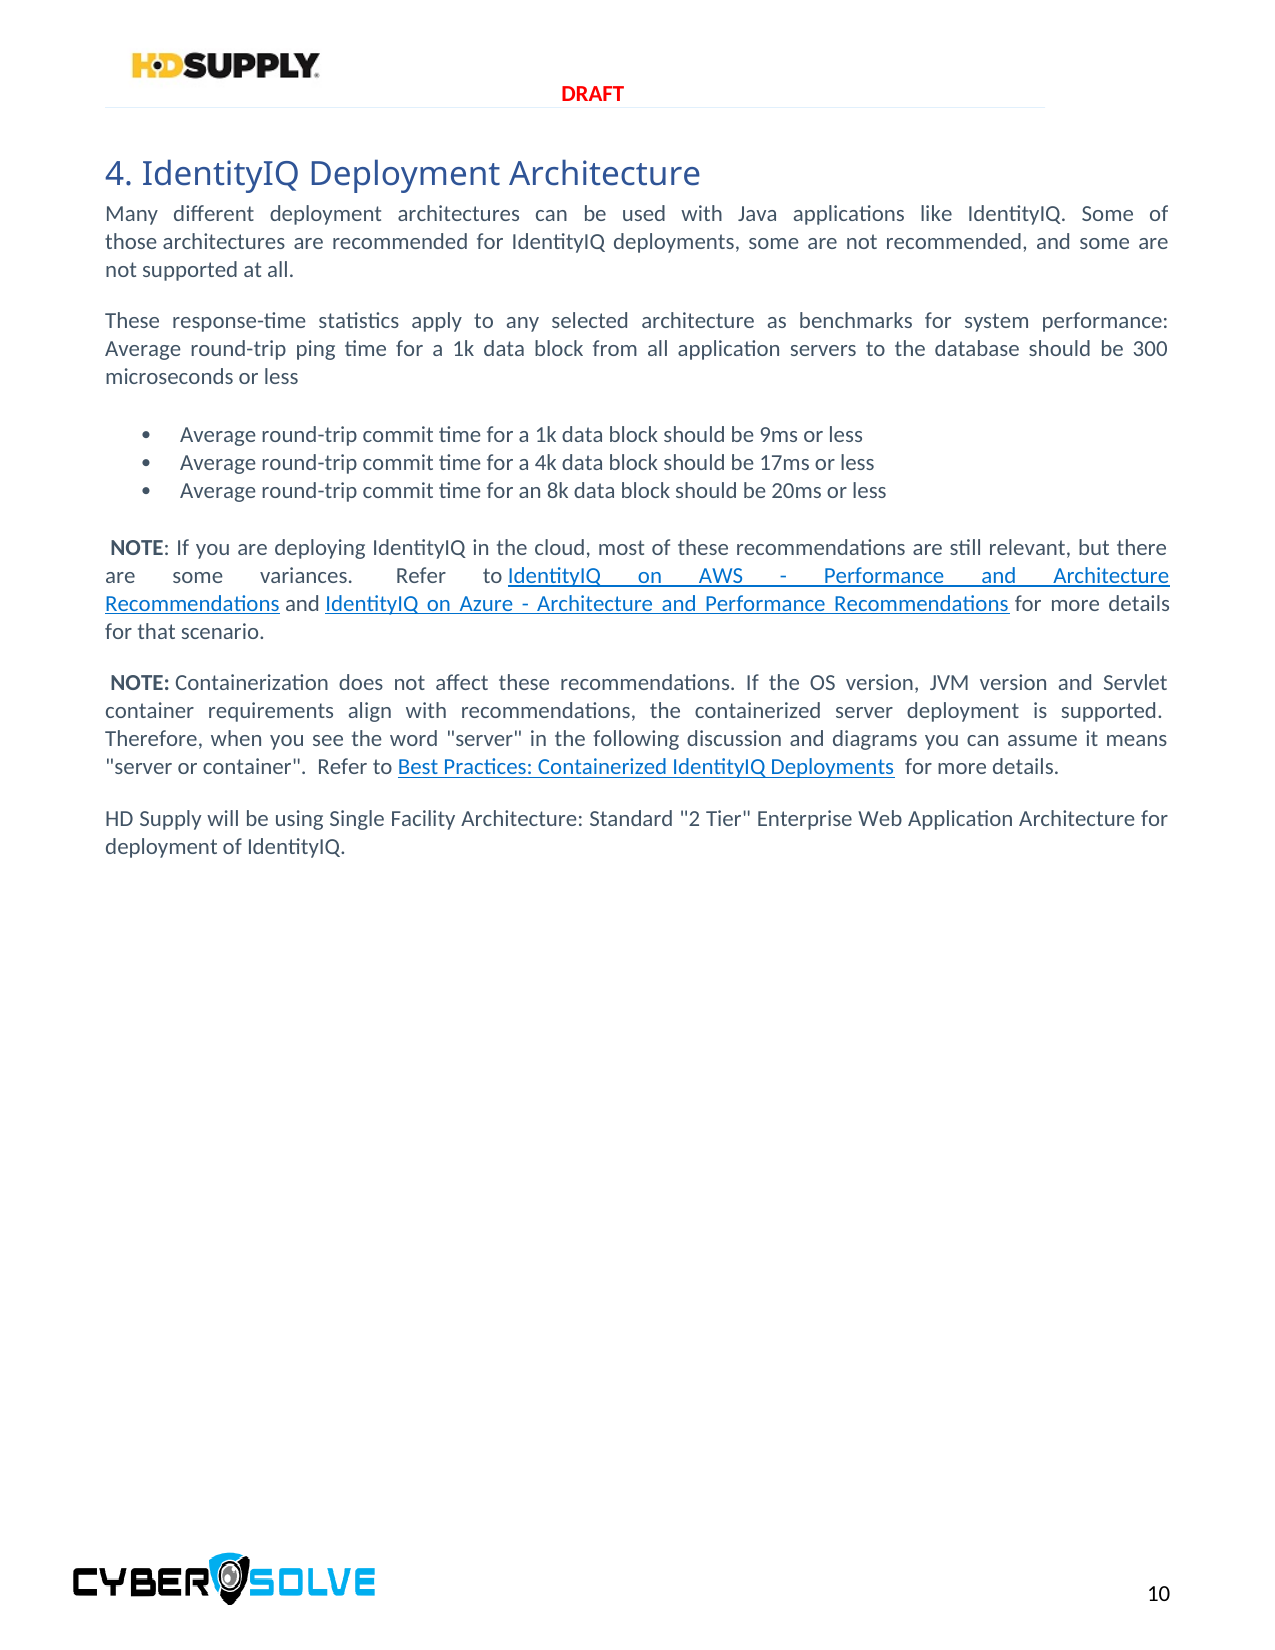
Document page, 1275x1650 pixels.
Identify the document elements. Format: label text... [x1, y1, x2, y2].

text HD Supply will be using Single Facility Architecture: Standard "2 Tier" Enterprise Web Application Architecture for deployment of IdentityIQ. [105, 804, 1170, 860]
list Average round-trip commit time for an 8k data block should be 20ms or less [142, 476, 1170, 504]
text These response-time statistics apply to any selected architecture as benchmarks for system performance: Average round-trip ping time for a 1k data block from all application servers to the database should be 300 microseconds or less [105, 306, 1170, 391]
text NOTE: If you are deploying IdentityIQ in the cloud, most of these recommendations are still relevant, but there are some variances. Refer to IdentityIQ on AWS - Performance and Architecture Recommendations and IdentityIQ on Azure - Architecture and Performance Recommendations for more details for that scenario. [105, 533, 1170, 645]
subtitle IdentityIQ Deployment Architecture [105, 150, 1170, 195]
list Average round-trip commit time for a 4k data block should be 17ms or less [142, 448, 1170, 476]
text Many different deployment architectures can be used with Java applications like IdentityIQ. Some of those architectures are recommended for IdentityIQ deployments, some are not recommended, and some are not supported at all. [105, 199, 1170, 283]
text NOTE: Containerization does not affect these recommendations. If the OS version, JVM version and Servlet container requirements align with recommendations, the containerized server deployment is supported. Therefore, when you see the word "server" in the following discussion and diagrams you can assume it means "server or container". Refer to Best Practices: Containerized IdentityIQ Deployments for more details. [105, 668, 1170, 781]
picture [110, 30, 344, 102]
list Average round-trip commit time for a 1k data block should be 9ms or less [142, 420, 1170, 448]
